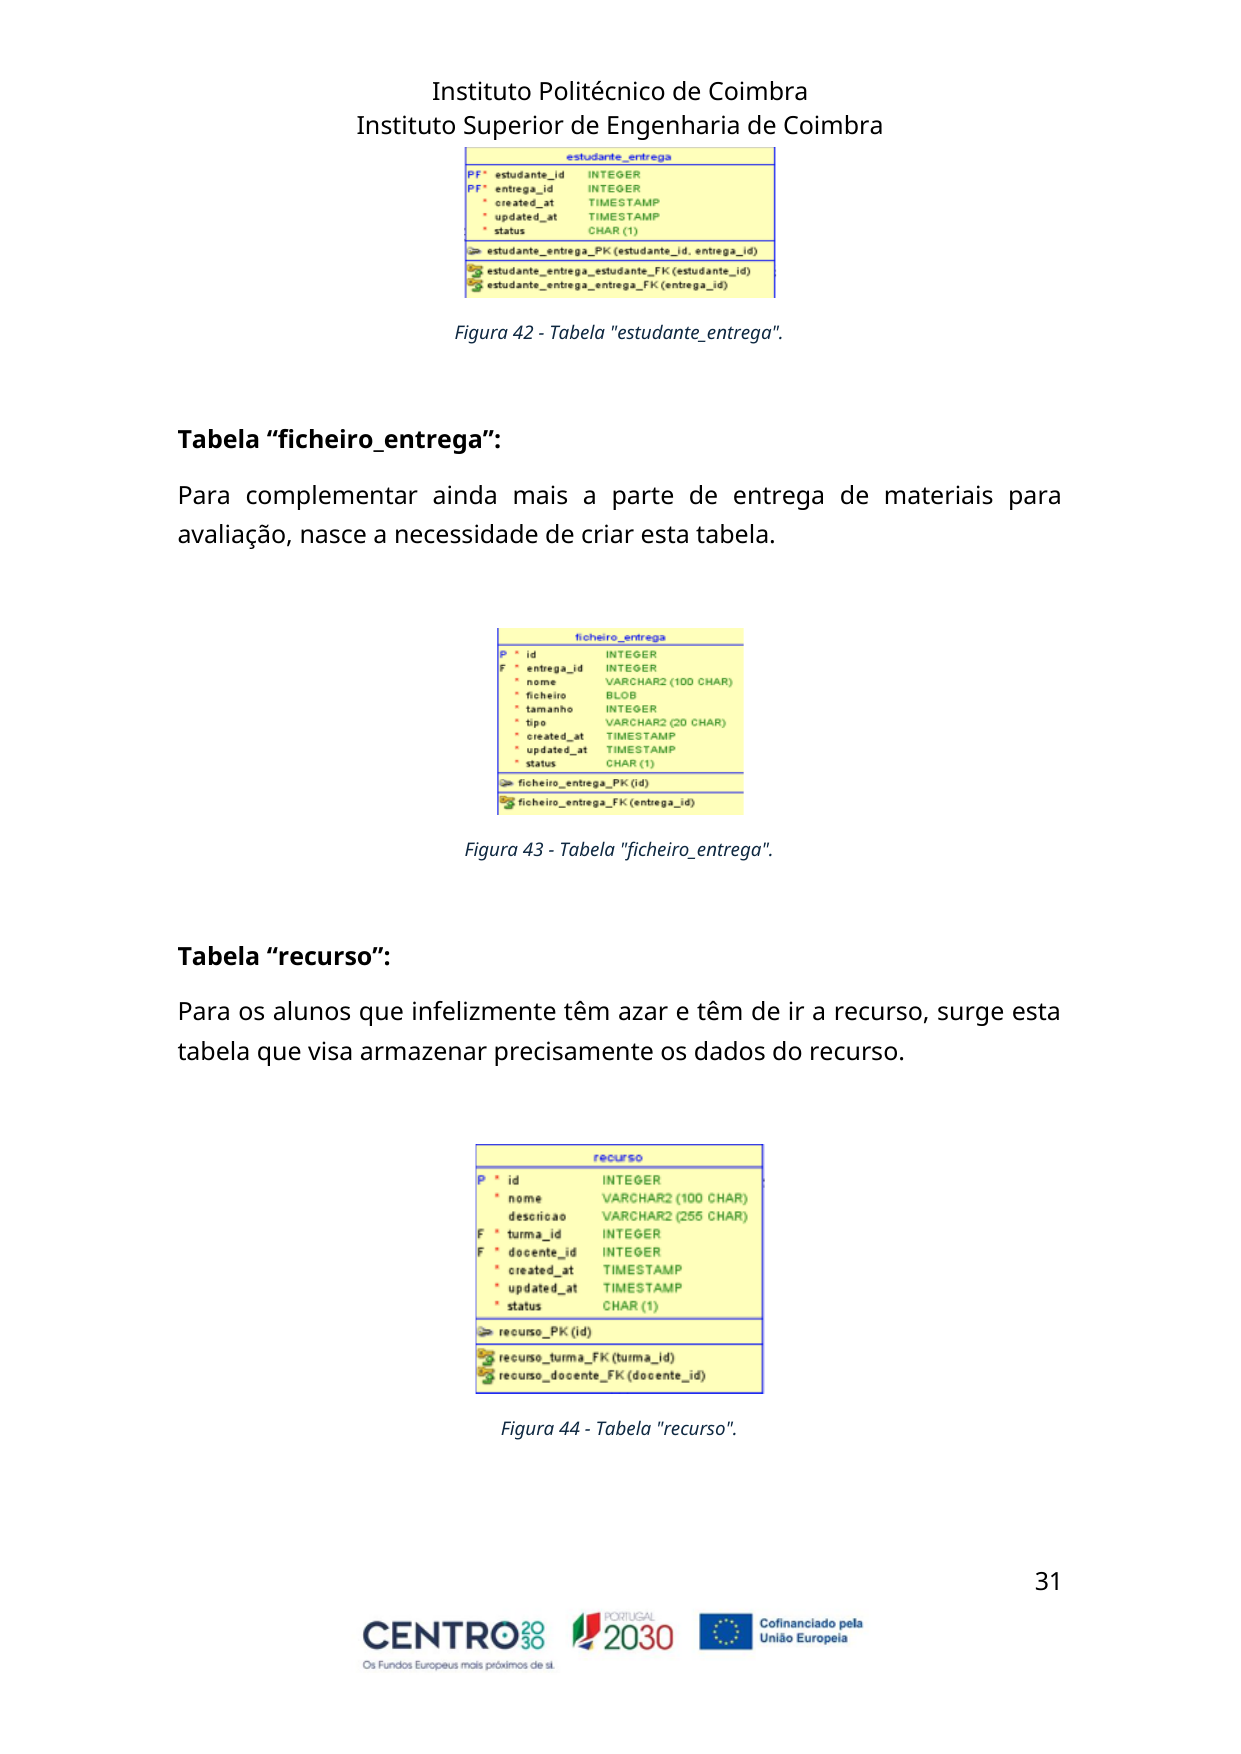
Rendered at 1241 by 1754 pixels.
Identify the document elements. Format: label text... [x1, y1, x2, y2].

text Tabela “ficheiro_entrega”: [177, 422, 1063, 456]
picture [349, 1597, 891, 1681]
picture [464, 147, 777, 298]
text Tabela “recurso”: [177, 938, 1063, 972]
picture [475, 1144, 765, 1394]
text Figura 42 - Tabela "estudante_entrega". [177, 319, 1063, 345]
text Figura 44 - Tabela "recurso". [177, 1415, 1063, 1441]
text Para complementar ainda mais a parte de entrega de materiais para avaliação, nasce a necessidade de criar esta tabela. [177, 477, 1063, 551]
picture [496, 628, 744, 815]
text Para os alunos que infelizmente têm azar e têm de ir a recurso, surge esta tabela que visa armazenar precisamente os dados do recurso. [177, 994, 1063, 1067]
text Figura 43 - Tabela "ficheiro_entrega". [177, 836, 1063, 861]
